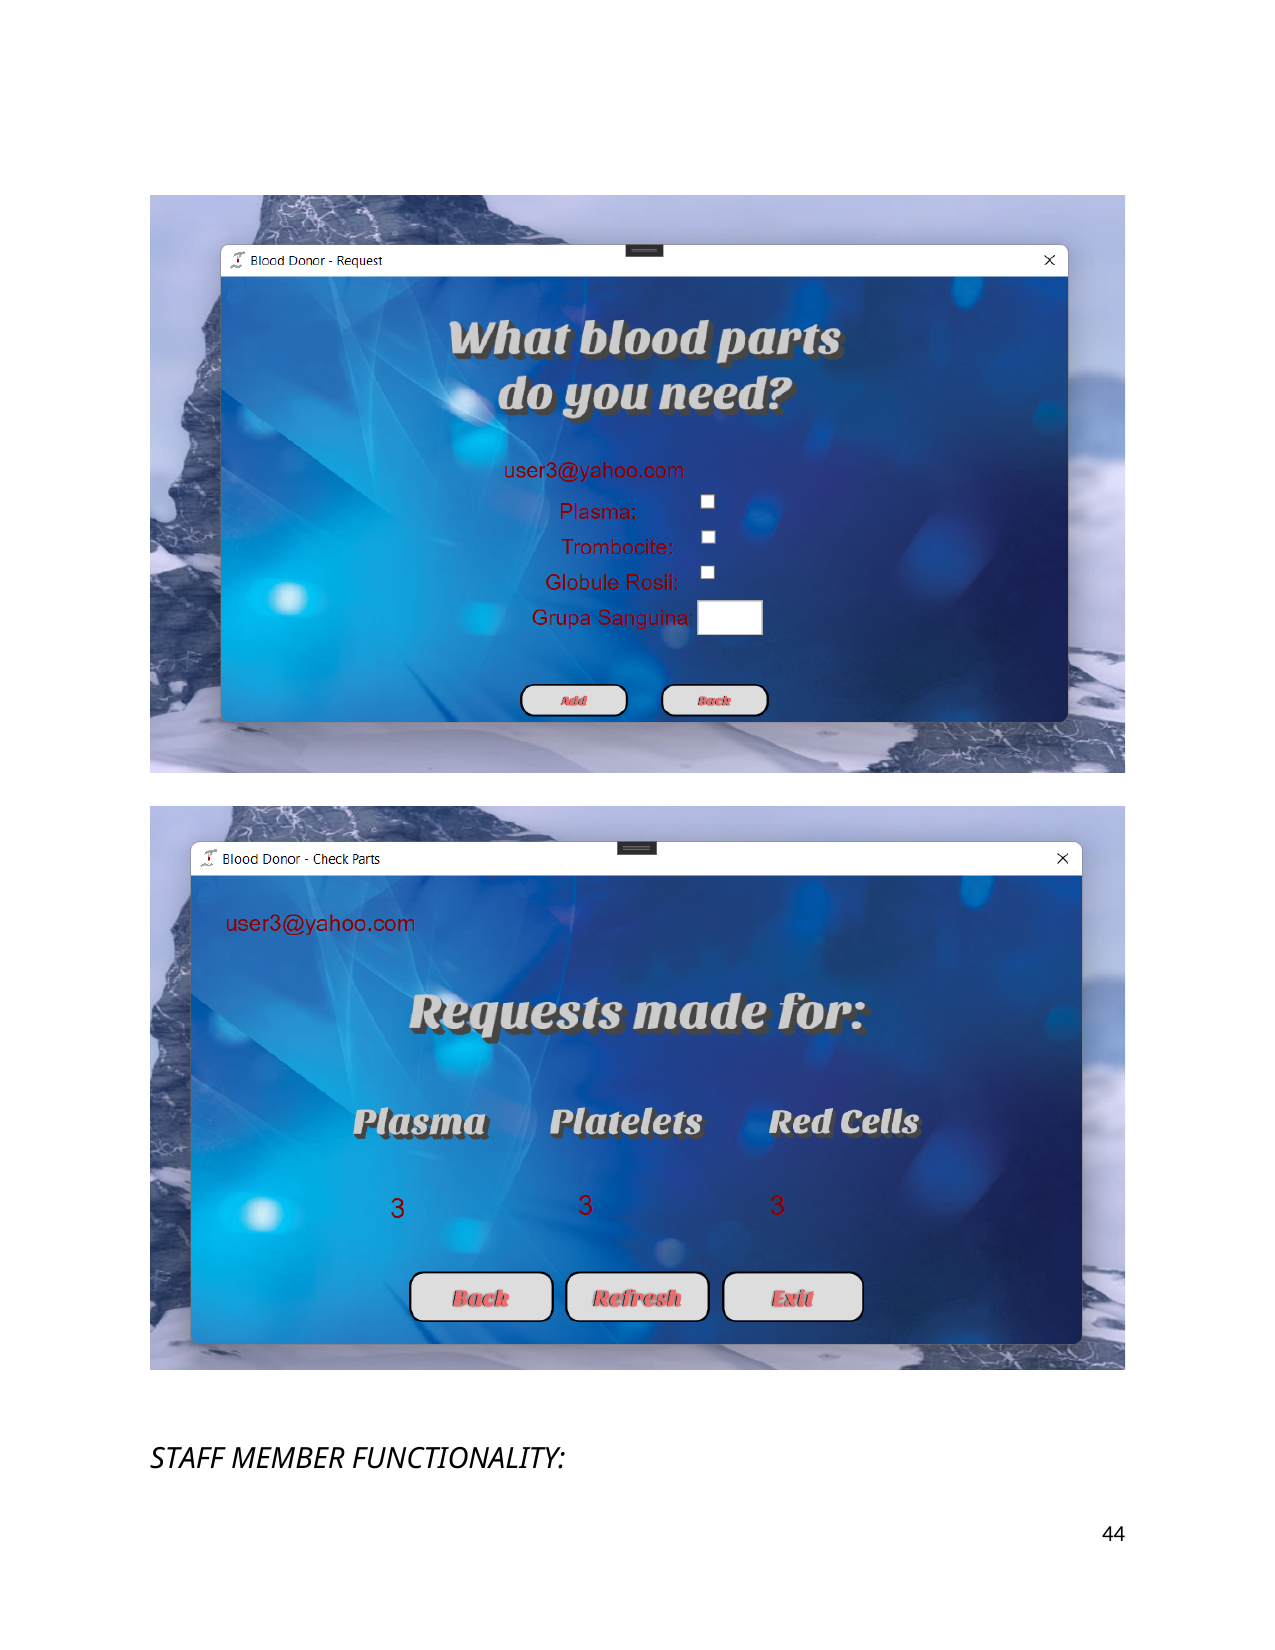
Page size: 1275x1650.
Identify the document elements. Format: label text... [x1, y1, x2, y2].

text STAFF MEMBER FUNCTIONALITY: [150, 1437, 1125, 1477]
picture [150, 195, 1125, 773]
picture [150, 806, 1125, 1370]
